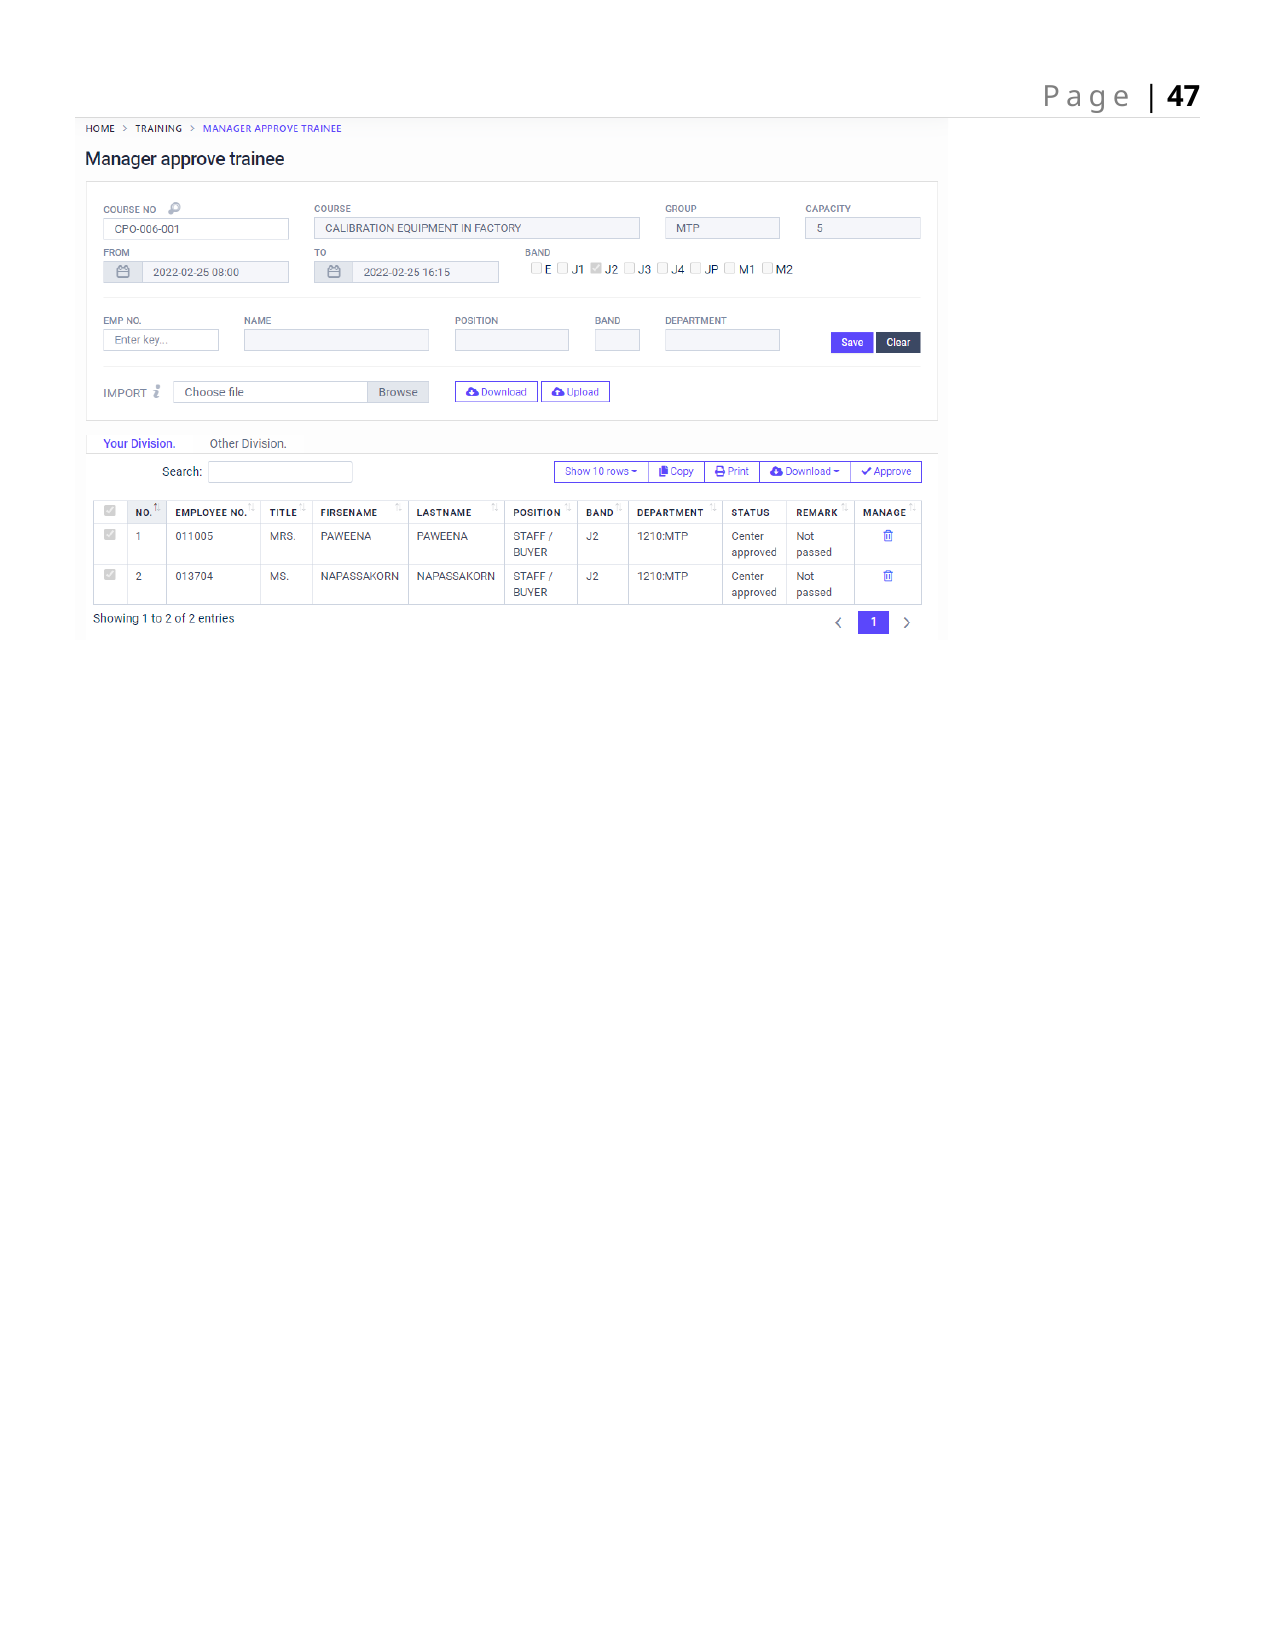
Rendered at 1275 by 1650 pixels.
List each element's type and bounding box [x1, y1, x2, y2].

picture [75, 118, 949, 640]
